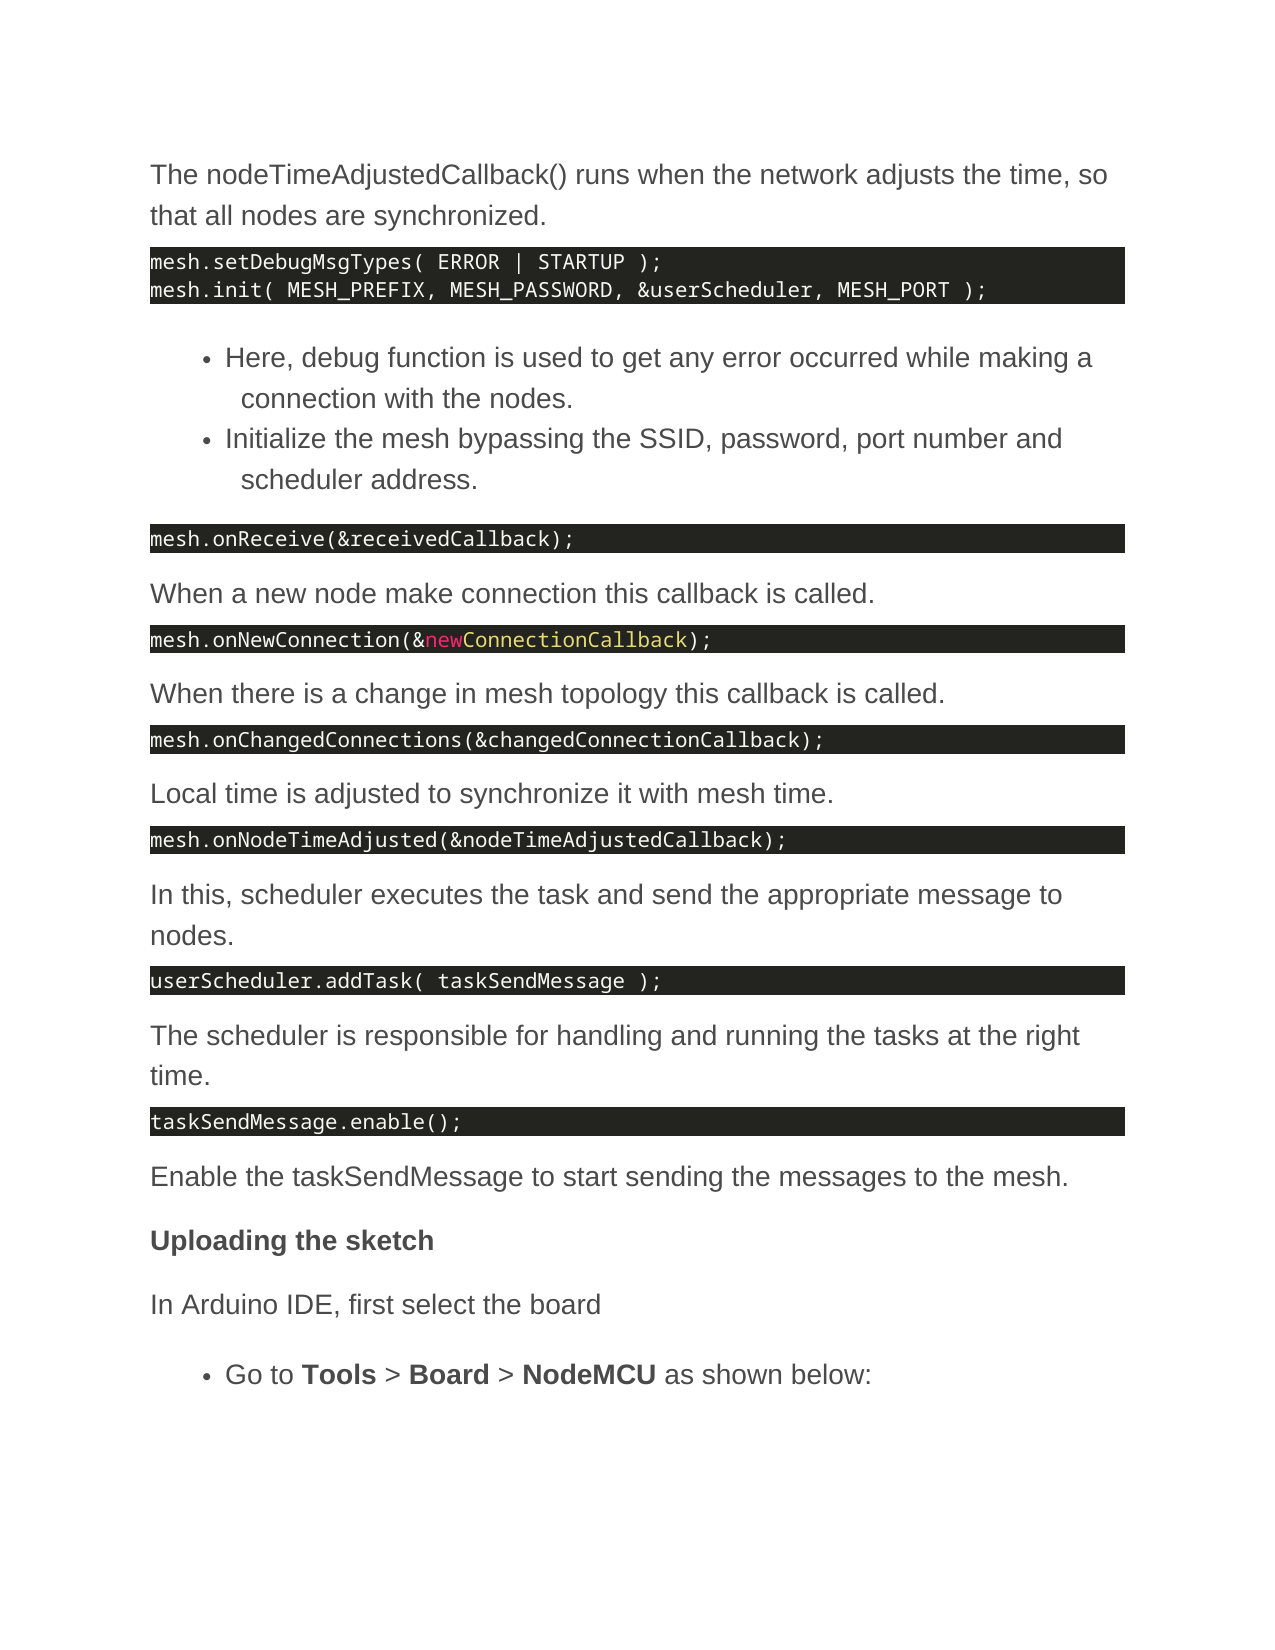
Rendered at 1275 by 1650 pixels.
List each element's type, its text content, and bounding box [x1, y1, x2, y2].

text Local time is adjusted to synchronize it with mesh time. [150, 769, 1125, 810]
text The nodeTimeAdjustedCallback() runs when the network adjusts the time, so that all nodes are synchronized. [150, 150, 1125, 231]
text mesh.onNodeTimeAdjusted(&nodeTimeAdjustedCallback); [150, 826, 1125, 854]
text Enable the taskSendMessage to start sending the messages to the mesh. [150, 1151, 1125, 1192]
text mesh.setDebugMsgTypes( ERROR | STARTUP ); mesh.init( MESH_PREFIX, MESH_PASSWORD, &userScheduler, MESH_PORT ); [150, 247, 1125, 304]
text When a new node make connection this callback is called. [150, 569, 1125, 609]
text Uploading the sketch [150, 1216, 1125, 1256]
text userScheduler.addTask( taskSendMessage ); [150, 966, 1125, 995]
text mesh.onChangedConnections(&changedConnectionCallback); [150, 725, 1125, 754]
text mesh.onReceive(&receivedCallback); [150, 524, 1125, 553]
text The scheduler is responsible for handling and running the tasks at the right time. [150, 1011, 1125, 1092]
list Go to Tools > Board > NodeMCU as shown below: [203, 1349, 1125, 1390]
text When there is a change in mesh topology this callback is called. [150, 669, 1125, 709]
list Initialize the mesh bypassing the SSID, password, port number and scheduler address. [203, 414, 1125, 495]
text mesh.onNewConnection(&newConnectionCallback); [150, 625, 1125, 653]
list Here, debug function is used to get any error occurred while making a connection with the nodes. [203, 333, 1125, 414]
text In Arduino IDE, first select the board [150, 1279, 1125, 1320]
text taskSendMessage.enable(); [150, 1107, 1125, 1136]
text In this, scheduler executes the task and send the appropriate message to nodes. [150, 869, 1125, 951]
